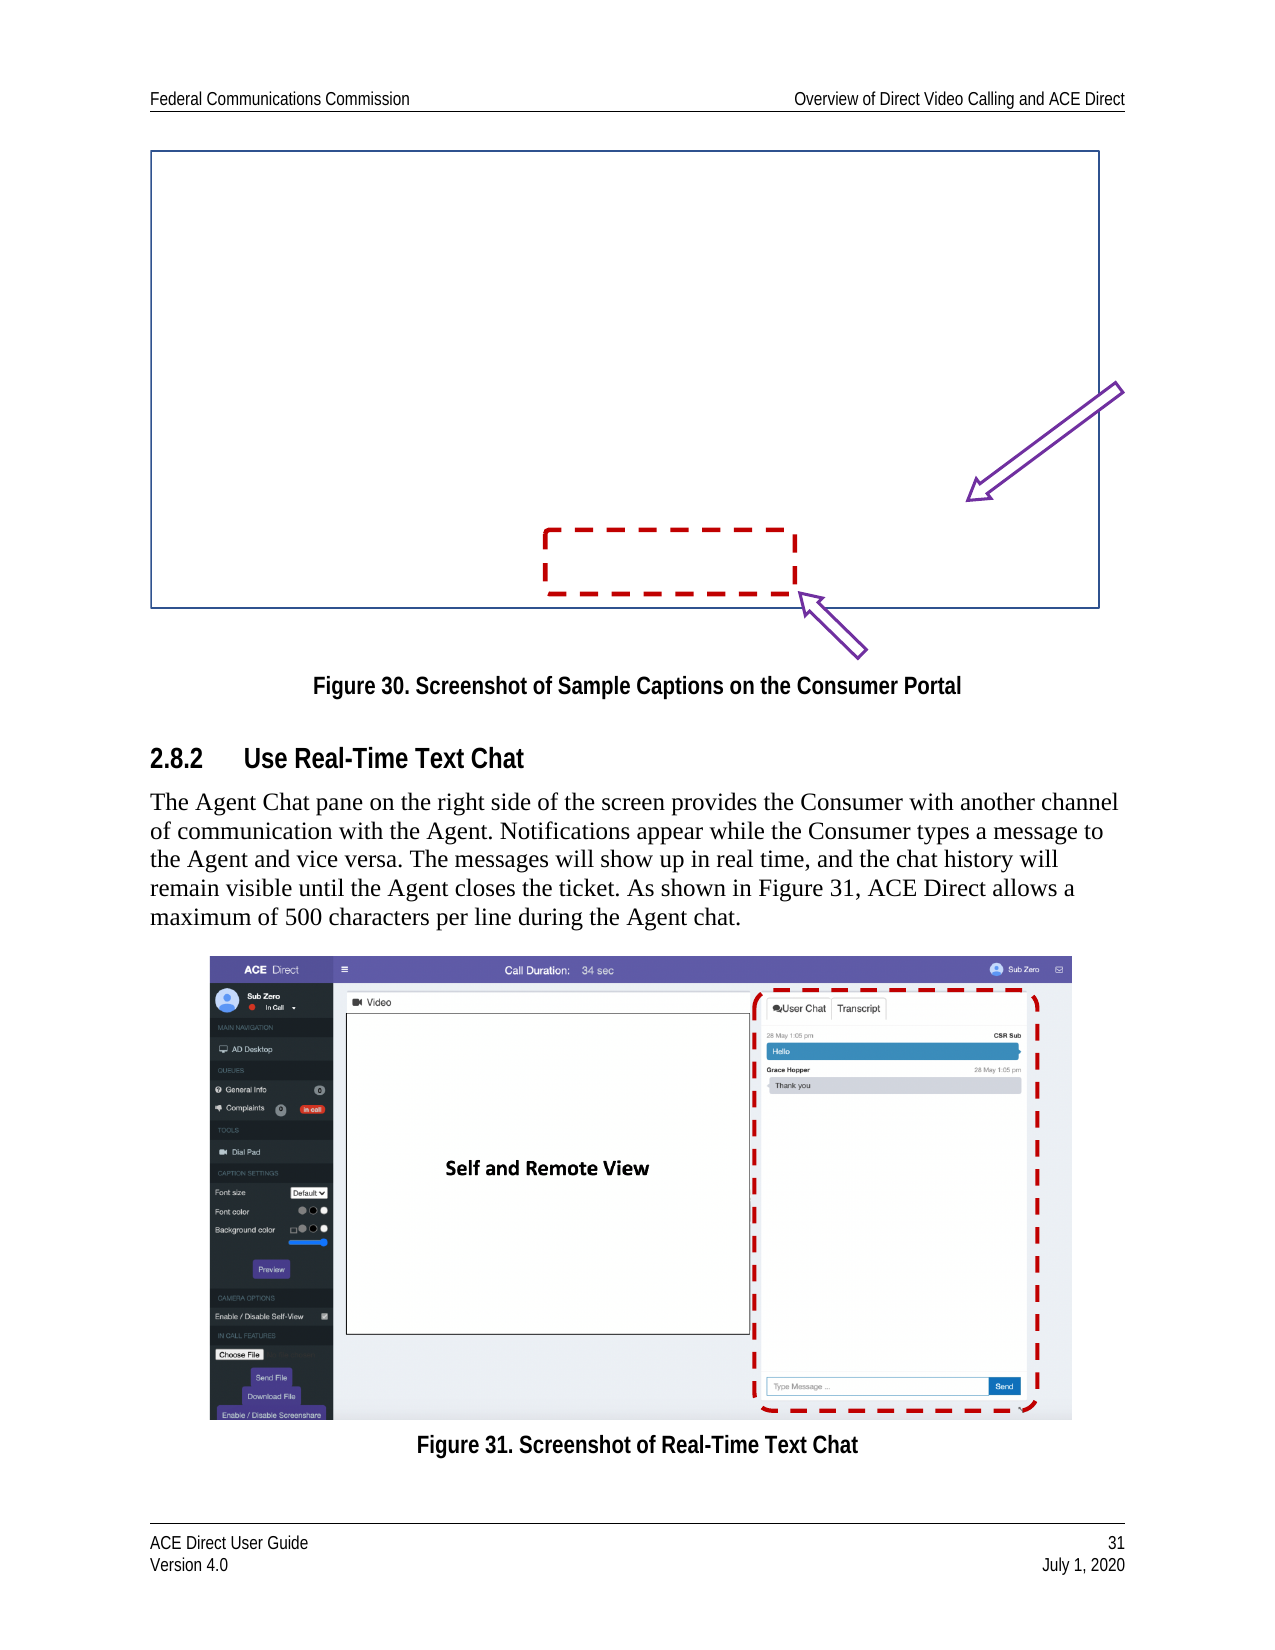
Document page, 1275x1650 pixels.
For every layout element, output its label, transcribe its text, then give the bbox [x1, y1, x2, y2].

subtitle Use Real-Time Text Chat [150, 741, 1125, 774]
text The Agent Chat pane on the right side of the screen provides the Consumer with another channel of communication with the Agent. Notifications appear while the Consumer types a message to the Agent and vice versa. The messages will show up in real time, and the chat history will remain visible until the Agent closes the ticket. As shown in Figure 31, ACE Direct allows a maximum of 500 characters per line during the Agent chat. [150, 787, 1125, 931]
